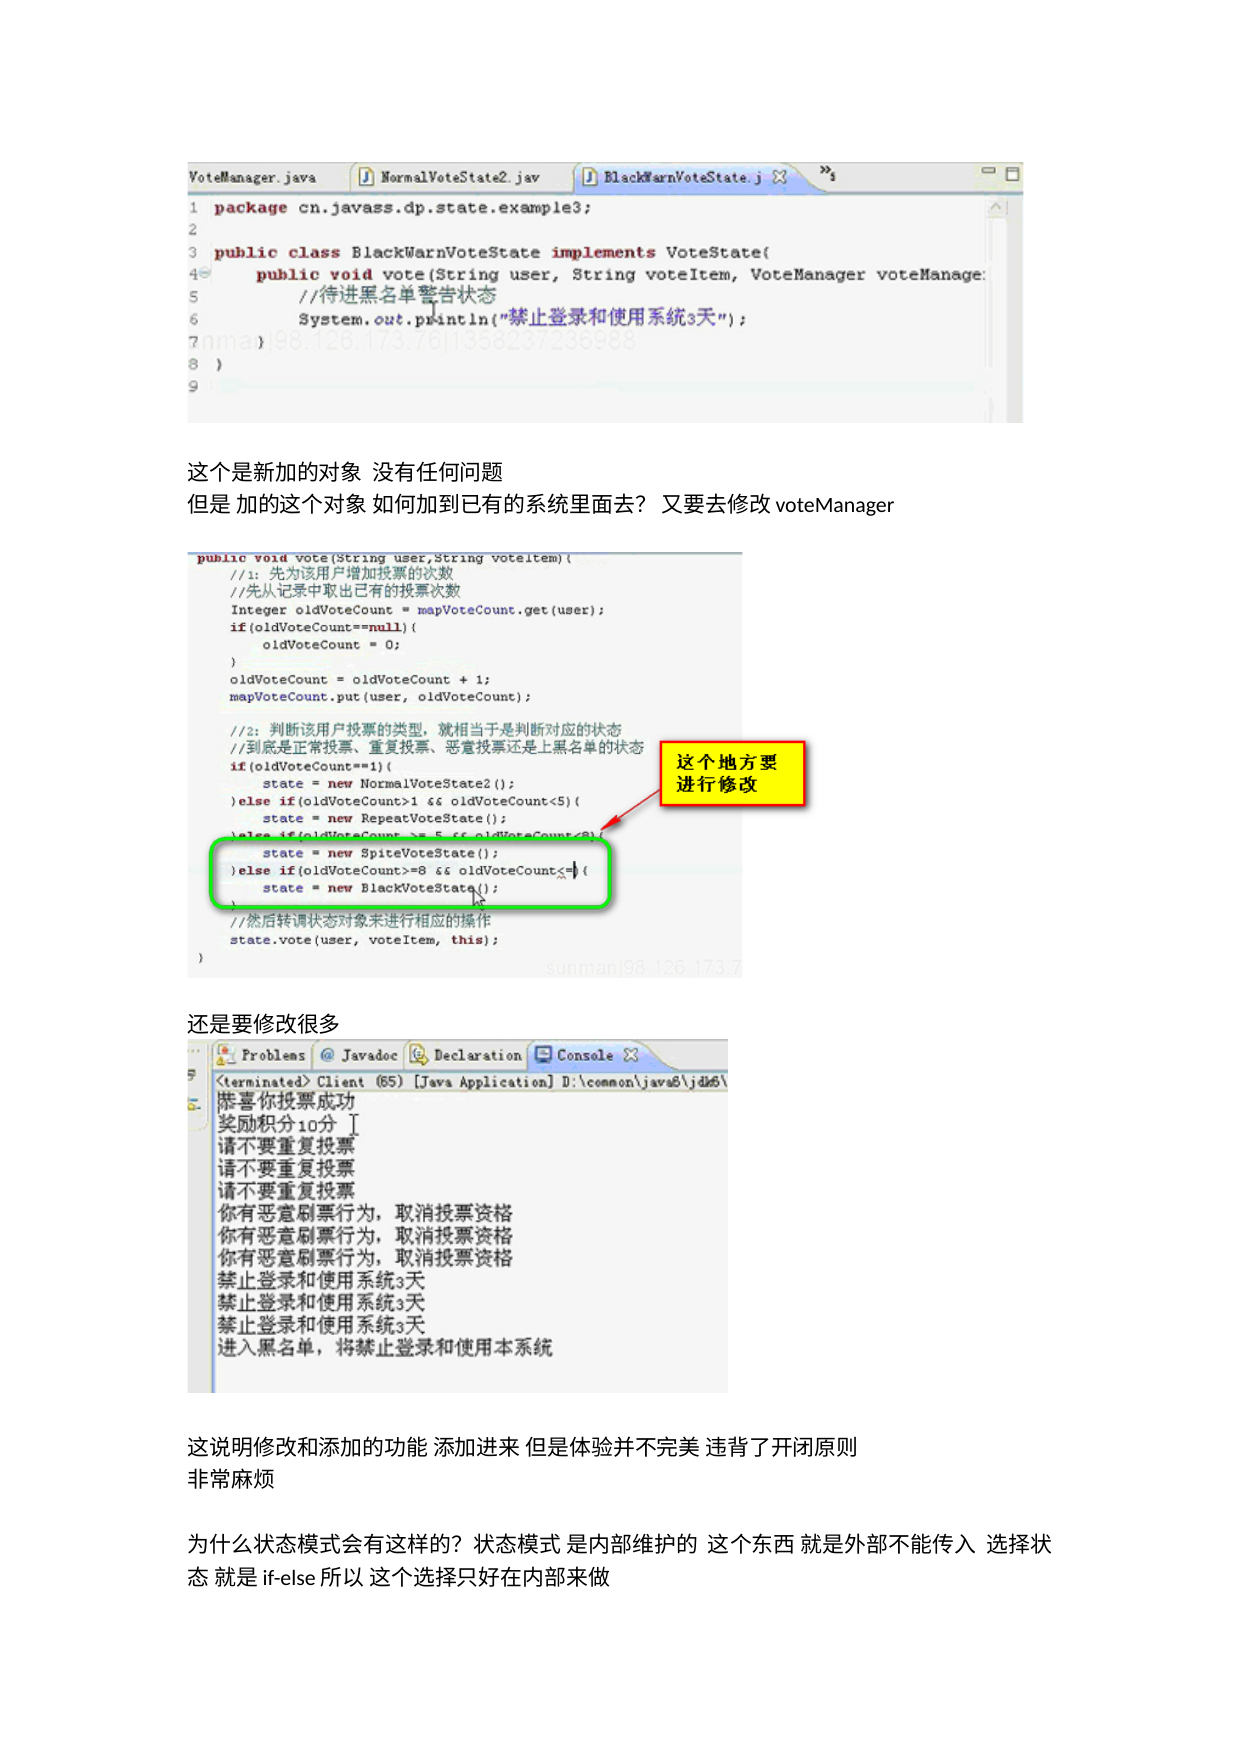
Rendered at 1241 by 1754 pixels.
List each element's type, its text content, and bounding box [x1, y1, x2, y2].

picture [187, 1039, 728, 1393]
text 但是 加的这个对象 如何加到已有的系统里面去？ 又要去修改voteManager [187, 487, 1053, 519]
picture [187, 552, 836, 978]
text 为什么状态模式会有这样的？状态模式 是内部维护的 这个东西 就是外部不能传入 选择状态 就是if-else 所以 这个选择只好在内部来做 [187, 1527, 1053, 1592]
text 这说明修改和添加的功能 添加进来 但是体验并不完美 违背了开闭原则 [187, 1429, 1053, 1462]
picture [187, 162, 1024, 423]
text 还是要修改很多 [187, 1007, 1053, 1039]
text 非常麻烦 [187, 1462, 1053, 1494]
text 这个是新加的对象 没有任何问题 [187, 454, 1053, 487]
